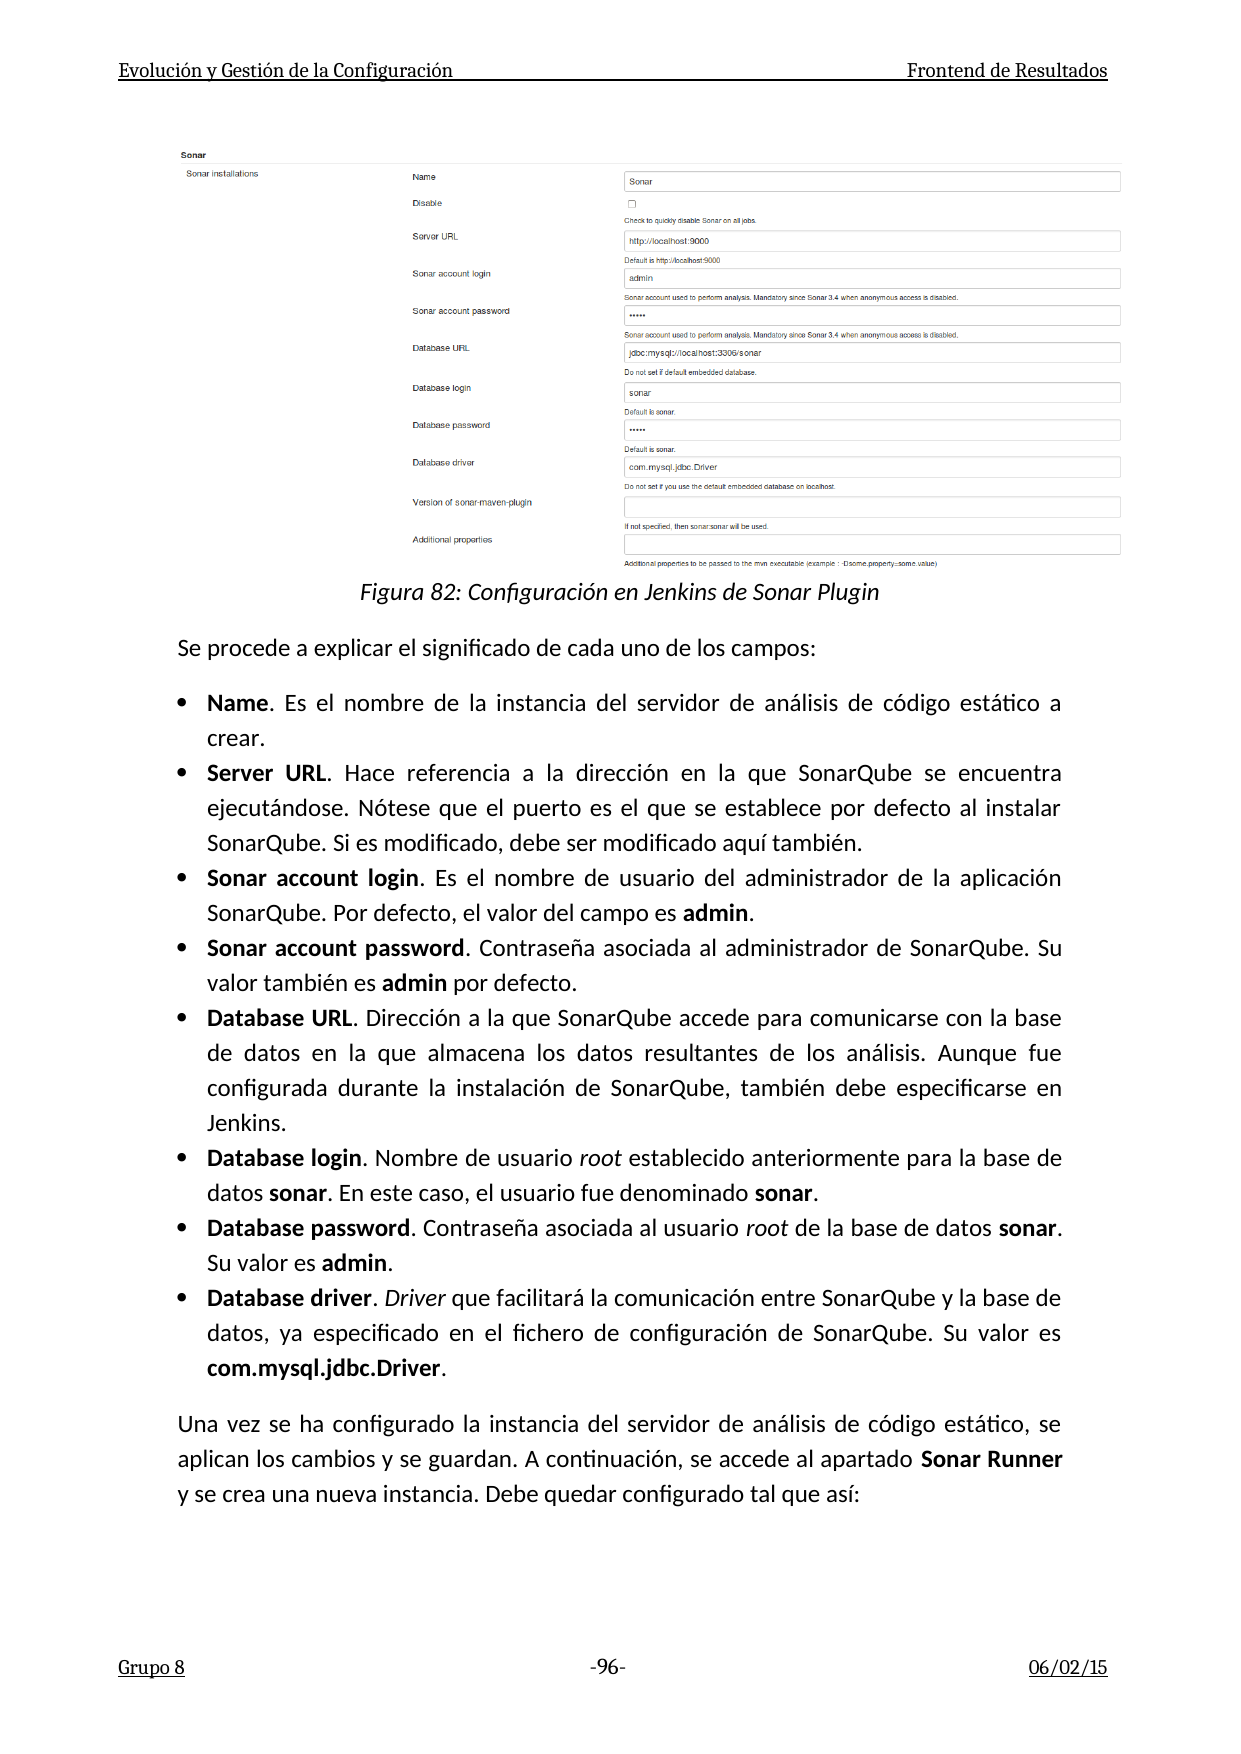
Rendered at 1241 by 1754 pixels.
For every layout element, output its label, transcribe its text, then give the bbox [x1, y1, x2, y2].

list Database driver. Driver que facilitará la comunicación entre SonarQube y la base de datos, ya especificado en el fichero de configuración de SonarQube. Su valor es com.mysql.jdbc.Driver. [177, 1283, 1063, 1383]
picture [177, 147, 1123, 572]
list Database login. Nombre de usuario root establecido anteriormente para la base de datos sonar. En este caso, el usuario fue denominado sonar. [177, 1143, 1063, 1208]
text Se procede a explicar el significado de cada uno de los campos: [177, 632, 1063, 662]
list Name. Es el nombre de la instancia del servidor de análisis de código estático a crear. [177, 688, 1063, 753]
list Database URL. Dirección a la que SonarQube accede para comunicarse con la base de datos en la que almacena los datos resultantes de los análisis. Aunque fue configurada durante la instalación de SonarQube, también debe especificarse en Jenkins. [177, 1003, 1063, 1138]
text Figura 82: Configuración en Jenkins de Sonar Plugin [177, 576, 1063, 606]
text Una vez se ha configurado la instancia del servidor de análisis de código estático, se aplican los cambios y se guardan. A continuación, se accede al apartado Sonar Runner y se crea una nueva instancia. Debe quedar configurado tal que así: [177, 1408, 1063, 1509]
list Server URL. Hace referencia a la dirección en la que SonarQube se encuentra ejecutándose. Nótese que el puerto es el que se establece por defecto al instalar SonarQube. Si es modificado, debe ser modificado aquí también. [177, 758, 1063, 858]
list Sonar account login. Es el nombre de usuario del administrador de la aplicación SonarQube. Por defecto, el valor del campo es admin. [177, 863, 1063, 928]
list Database password. Contraseña asociada al usuario root de la base de datos sonar. Su valor es admin. [177, 1213, 1063, 1278]
list Sonar account password. Contraseña asociada al administrador de SonarQube. Su valor también es admin por defecto. [177, 933, 1063, 998]
